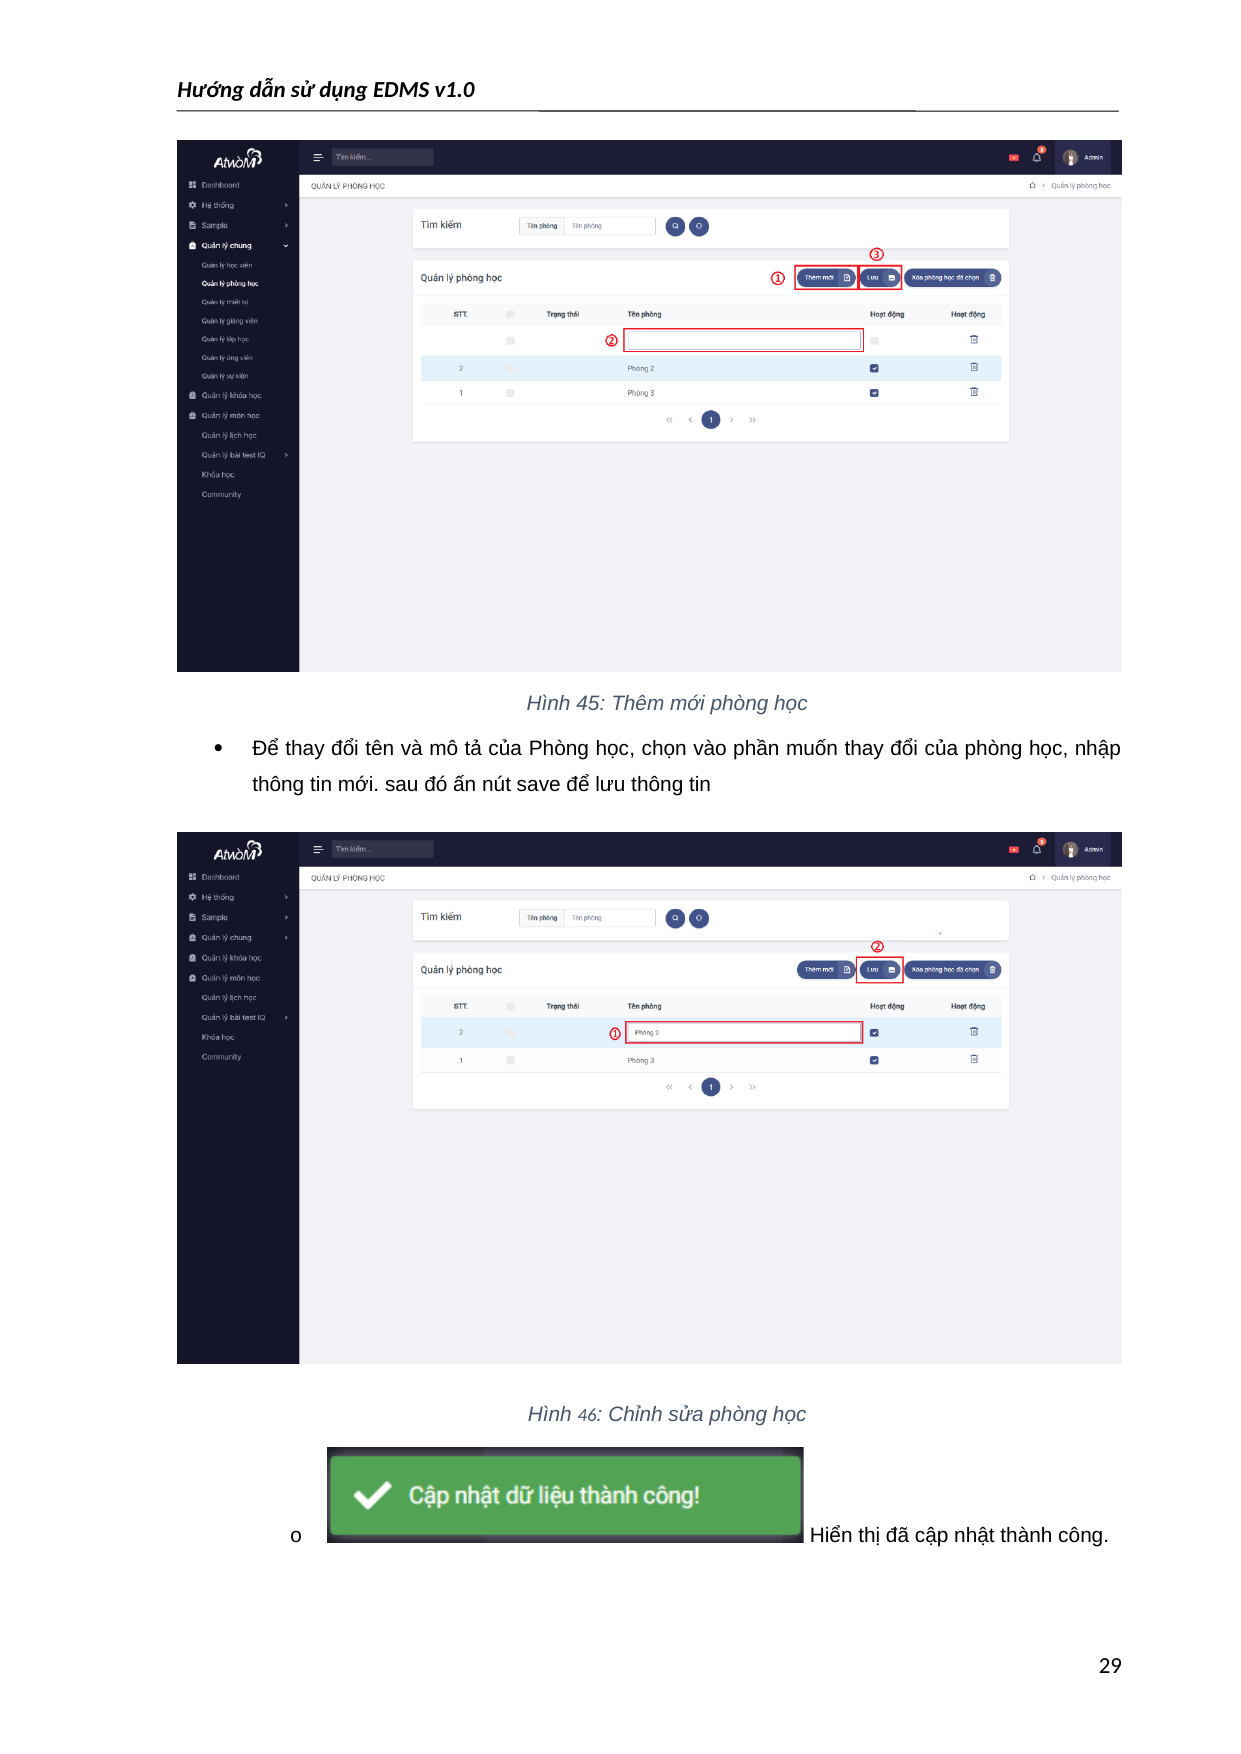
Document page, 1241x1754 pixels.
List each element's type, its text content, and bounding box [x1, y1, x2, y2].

text Hình 4.3.4 : Chỉnh sửa phòng học [214, 1402, 1122, 1427]
picture [177, 140, 1122, 672]
list Để thay đổi tên và mô tả của Phòng học, chọn vào phần muốn thay đổi của phòng học, nhập thông tin mới. sau đó ấn nút save để lưu thông tin [214, 735, 1122, 795]
text Hình 4.3.3 : Thêm mới phòng học [214, 691, 1122, 714]
picture [177, 832, 1122, 1364]
picture [327, 1447, 804, 1543]
